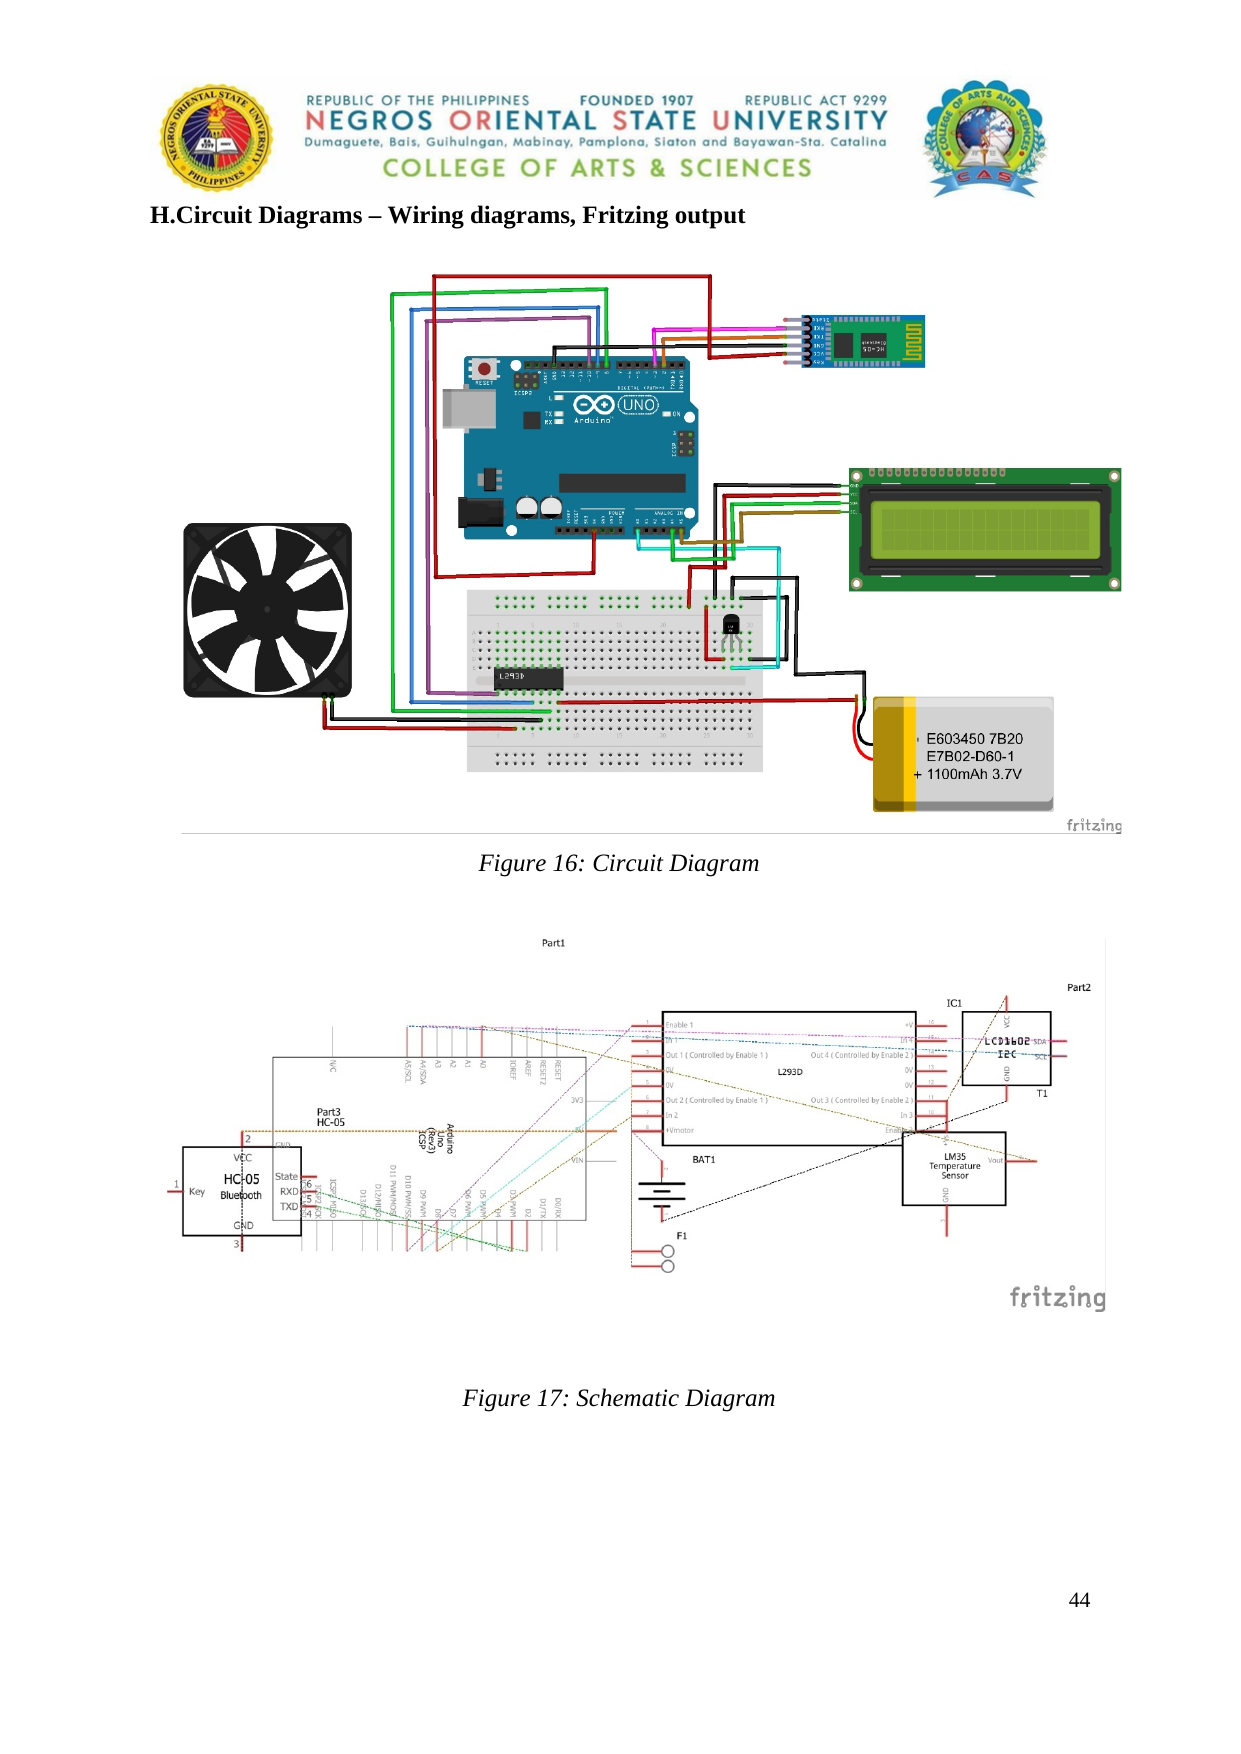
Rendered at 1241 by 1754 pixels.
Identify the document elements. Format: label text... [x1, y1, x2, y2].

picture [150, 75, 1050, 200]
text Figure 17: Schematic Diagram [150, 1383, 1090, 1412]
picture [167, 939, 1106, 1312]
picture [181, 272, 1122, 834]
text H.Circuit Diagrams – Wiring diagrams, Fritzing output [150, 200, 1090, 229]
